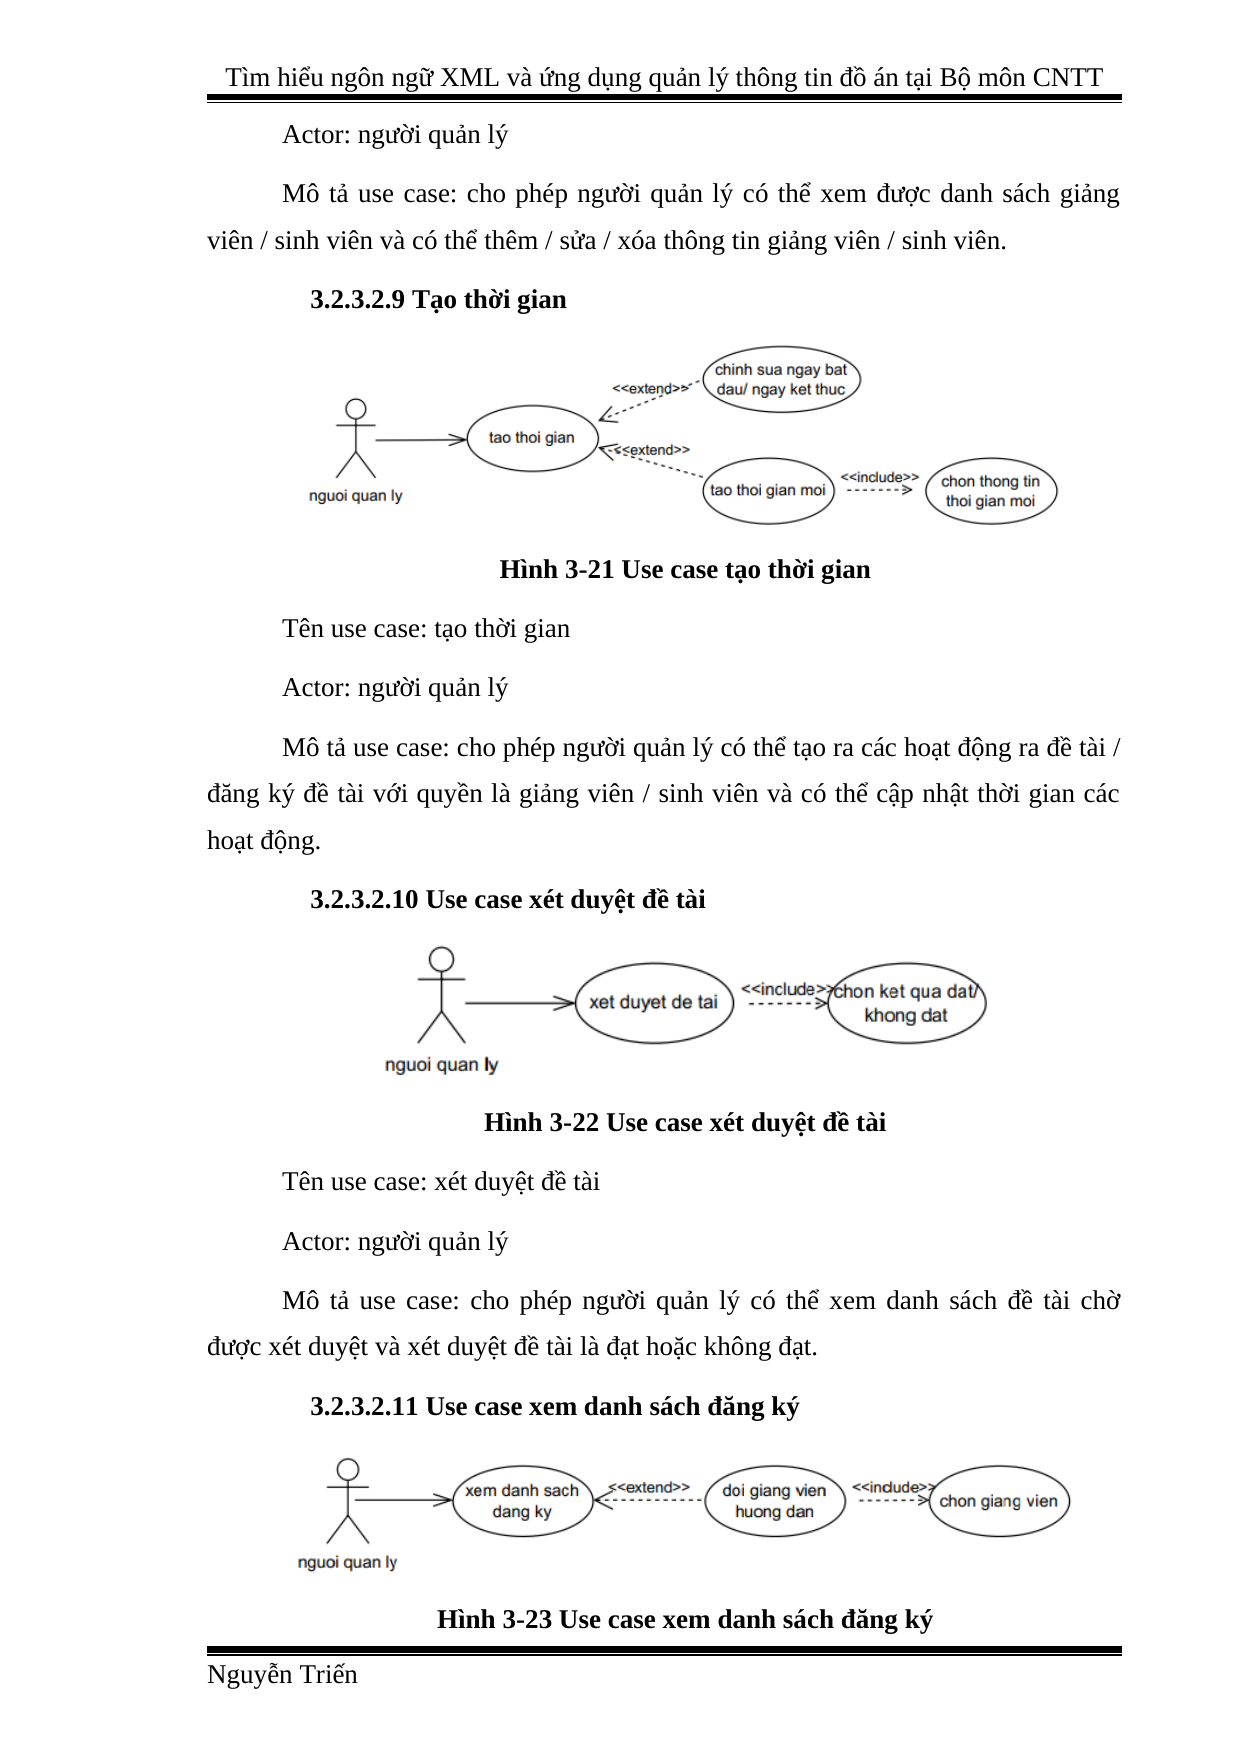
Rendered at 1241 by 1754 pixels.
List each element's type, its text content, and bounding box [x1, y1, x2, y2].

picture [294, 1448, 1076, 1576]
text Hình 3-22 Use case xét duyệt đề tài [207, 1106, 1122, 1137]
subtitle Tạo thời gian [310, 283, 1122, 314]
text Hình 3-23 Use case xem danh sách đăng ký [207, 1603, 1122, 1634]
text Tên use case: tạo thời gian [207, 612, 1122, 643]
picture [304, 342, 1066, 526]
text Actor: người quản lý [207, 671, 1122, 703]
text Actor: người quản lý [207, 118, 1122, 149]
picture [379, 942, 991, 1079]
text Actor: người quản lý [207, 1224, 1122, 1256]
text Tên use case: xét duyệt đề tài [207, 1165, 1122, 1197]
text Mô tả use case: cho phép người quản lý có thể tạo ra các hoạt động ra đề tài / đăng ký đề tài với quyền là giảng viên / sinh viên và có thể cập nhật thời gian các hoạt động. [207, 731, 1122, 855]
subtitle Use case xét duyệt đề tài [310, 883, 1122, 914]
text Mô tả use case: cho phép người quản lý có thể xem danh sách đề tài chờ được xét duyệt và xét duyệt đề tài là đạt hoặc không đạt. [207, 1284, 1122, 1362]
subtitle Use case xem danh sách đăng ký [310, 1389, 1122, 1421]
text Hình 3-21 Use case tạo thời gian [207, 553, 1122, 584]
text Mô tả use case: cho phép người quản lý có thể xem được danh sách giảng viên / sinh viên và có thể thêm / sửa / xóa thông tin giảng viên / sinh viên. [207, 177, 1122, 255]
